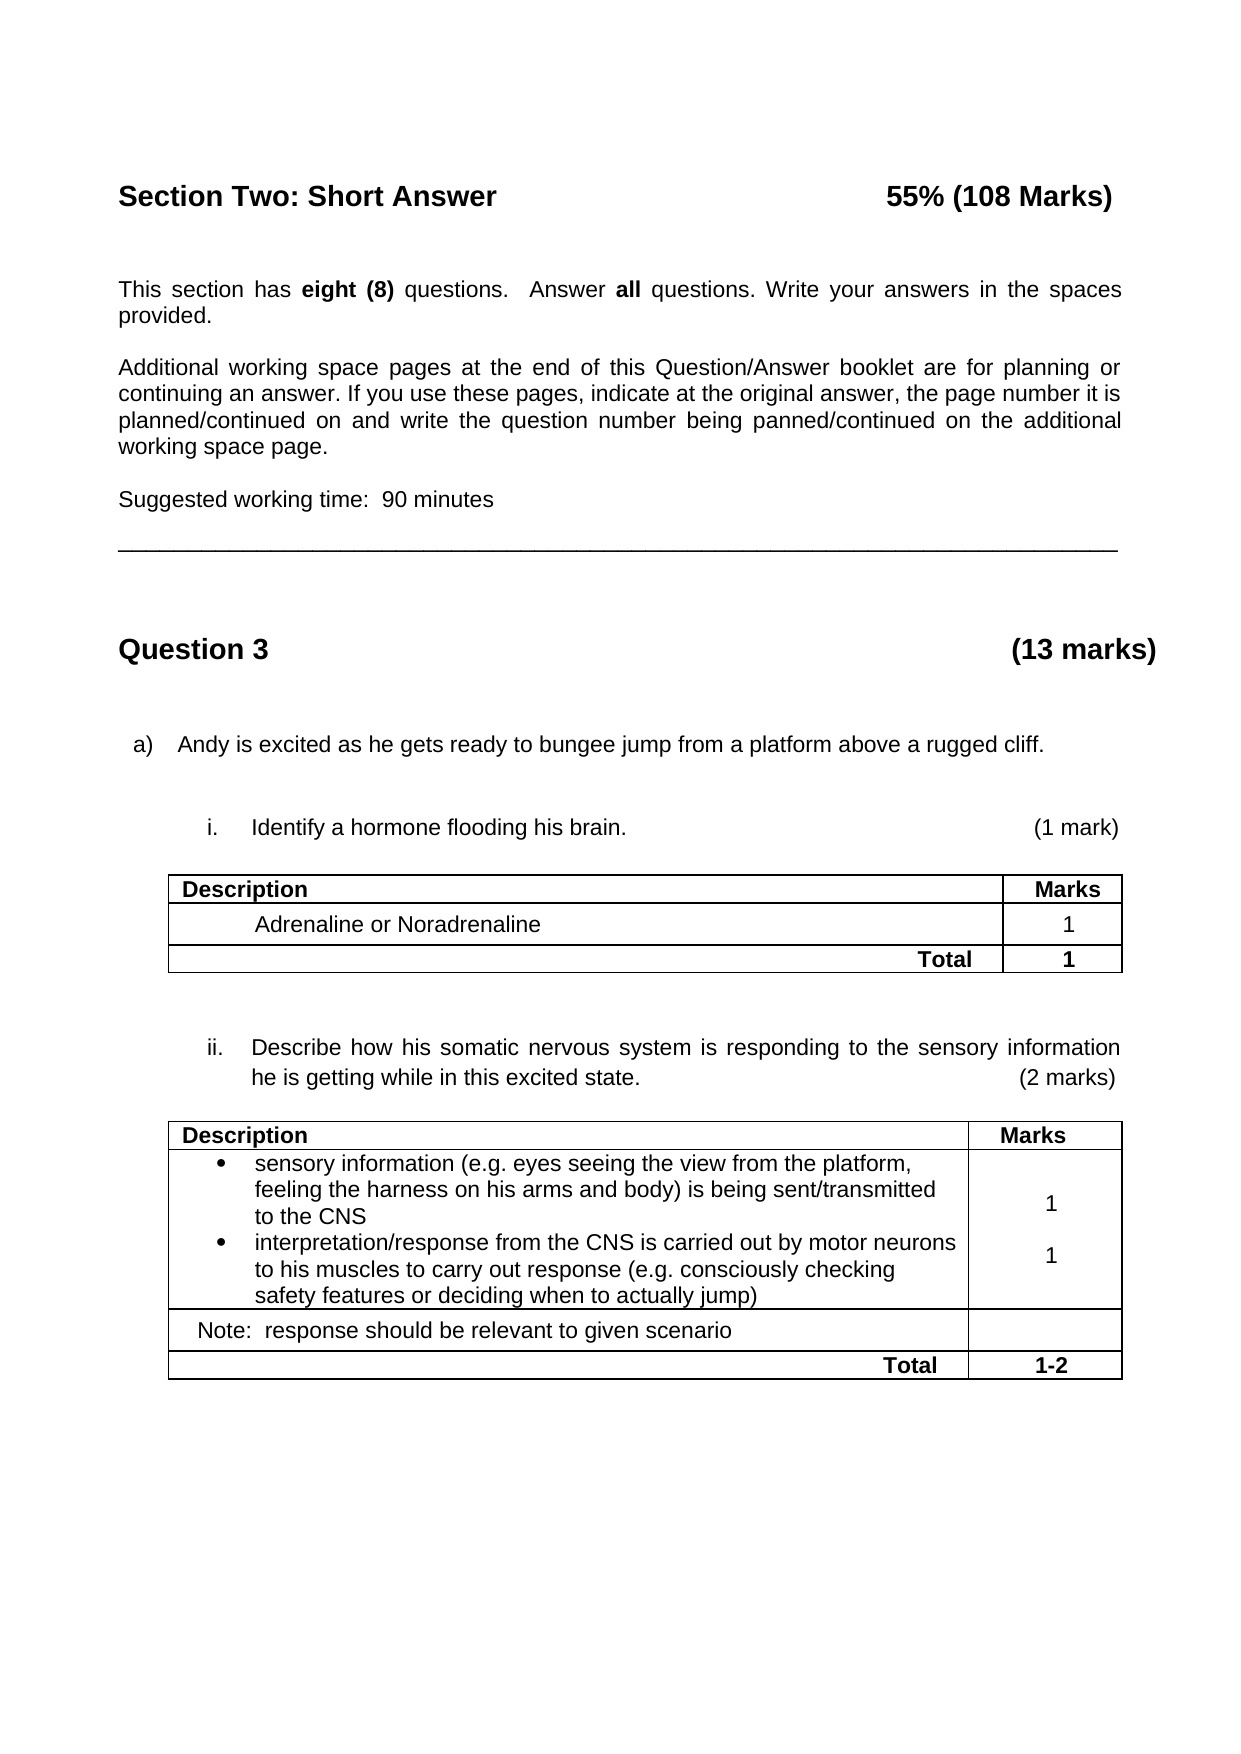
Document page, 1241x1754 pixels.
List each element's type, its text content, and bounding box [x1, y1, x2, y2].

text Question 3 (13 marks) [118, 632, 1122, 666]
table_cell sensory information (e.g. eyes seeing the view from the platform, feeling the harness on his arms and body) is being sent/transmitted to the CNS interpretation/response from the CNS is carried out by motor neurons to his muscles to carry out response (e.g. consciously checking safety features or deciding when to actually jump) [169, 1150, 968, 1308]
table_cell Adrenaline or Noradrenaline [169, 904, 1002, 944]
subtitle Additional working space pages at the end of this Question/Answer booklet are for planning or continuing an answer. If you use these pages, indicate at the original answer, the page number it is planned/continued on and write the question number being panned/continued on the additional working space page. [118, 354, 1122, 459]
table_cell Total [169, 946, 1002, 972]
table_header Description [169, 876, 1002, 902]
text ii. Describe how his somatic nervous system is responding to the sensory information he is getting while in this excited state. (2 marks) [207, 1034, 1122, 1090]
table_header Marks [969, 1122, 1121, 1148]
subtitle This section has eight (8) questions. Answer all questions. Write your answers in the spaces provided. [118, 276, 1122, 329]
table_cell Note: response should be relevant to given scenario [169, 1310, 968, 1350]
table_header Marks [1004, 876, 1121, 902]
text i. Identify a hormone flooding his brain. (1 mark) [207, 814, 1122, 840]
text Section Two: Short Answer 55% (108 Marks) [118, 179, 1122, 212]
subtitle ________________________________________________________________________ [118, 524, 1122, 553]
subtitle Suggested working time: 90 minutes [118, 486, 1122, 512]
table_cell 1 1 [969, 1150, 1121, 1308]
table_header Description [169, 1122, 968, 1148]
table_cell 1 [1004, 946, 1121, 972]
table_cell Total [169, 1352, 968, 1378]
table_cell 1-2 [969, 1352, 1121, 1378]
table_cell [969, 1310, 1121, 1350]
list Andy is excited as he gets ready to bungee jump from a platform above a rugged cliff. [133, 731, 1122, 757]
table_cell 1 [1004, 904, 1121, 944]
